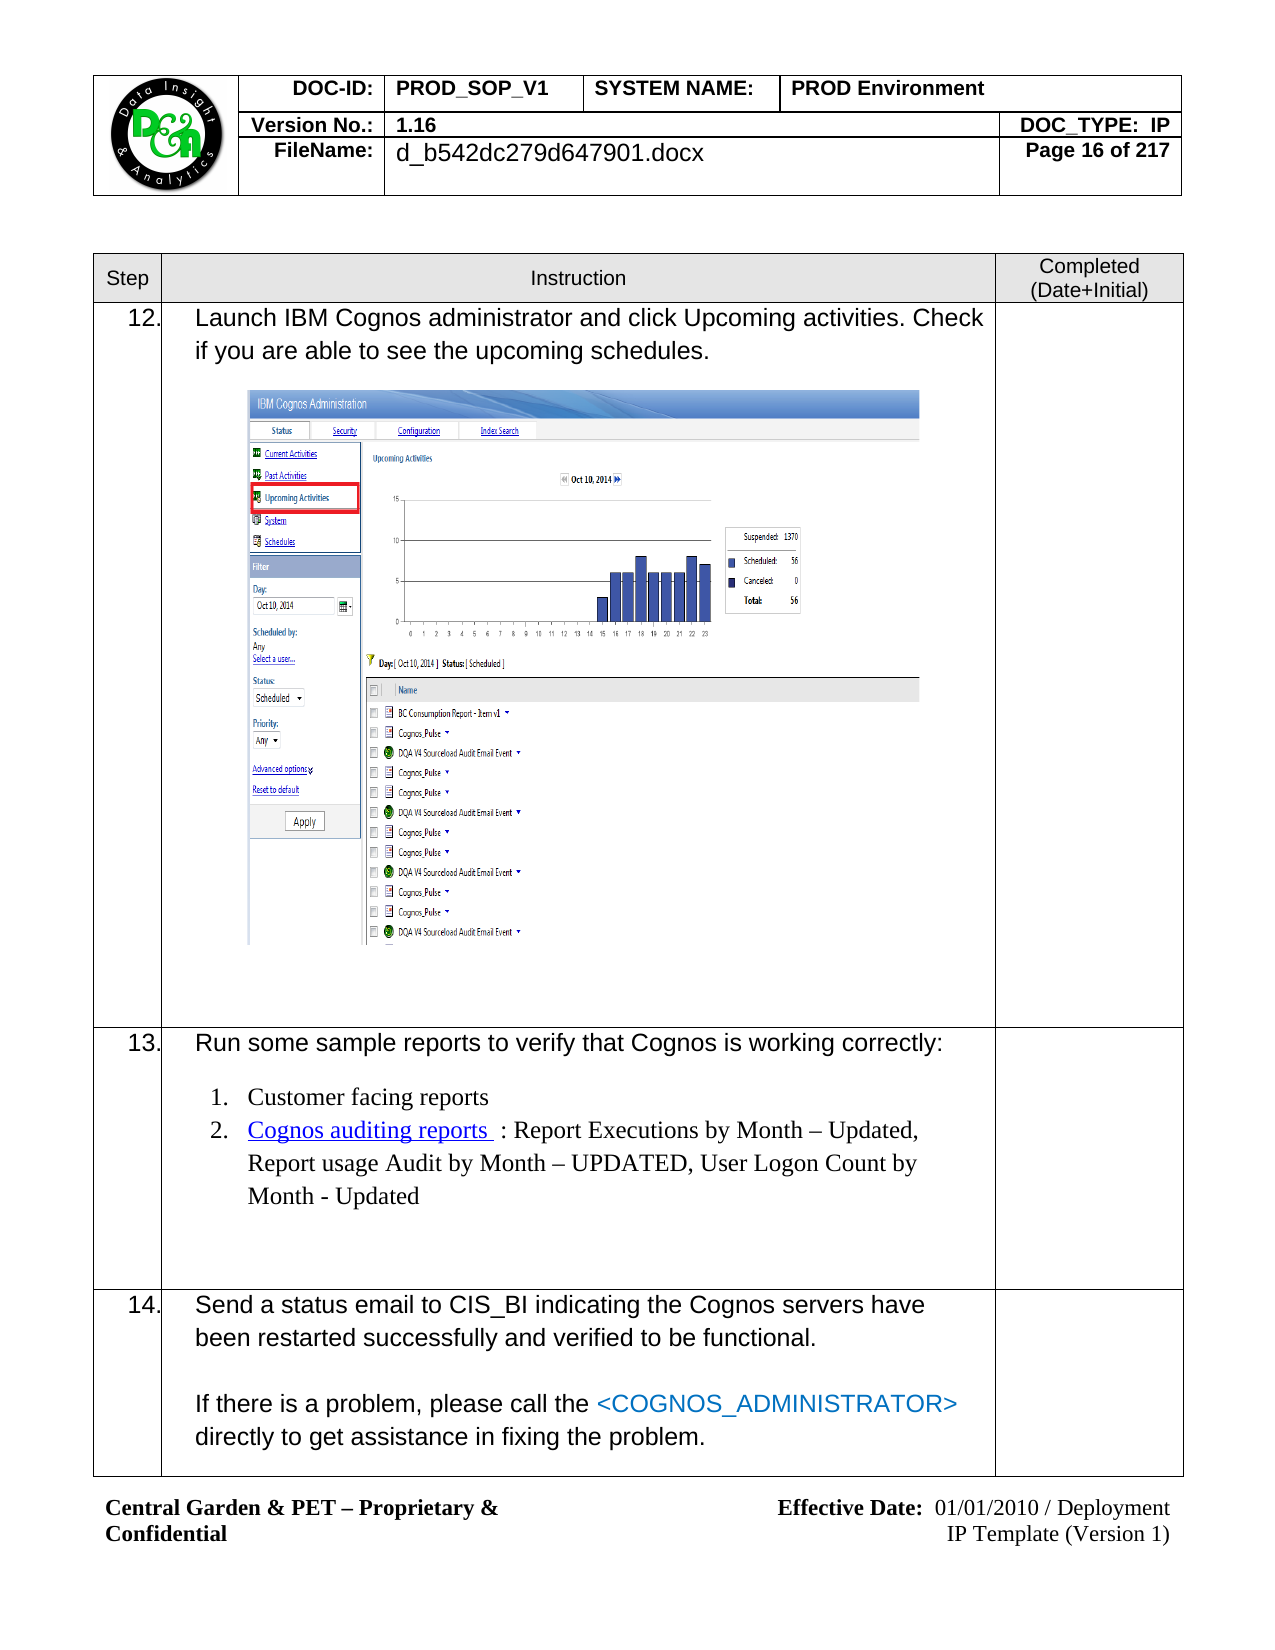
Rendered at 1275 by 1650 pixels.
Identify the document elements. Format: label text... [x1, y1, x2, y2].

table_cell Run some sample reports to verify that Cognos is working correctly: Customer facing reports Cognos auditing reports : Report Executions by Month – Updated, Report usage Audit by Month – UPDATED, User Logon Count by Month - Updated [162, 1028, 995, 1288]
table_cell [94, 1290, 161, 1476]
table_cell [996, 303, 1183, 1027]
picture [108, 76, 227, 195]
table_header Step [94, 254, 161, 302]
picture [247, 390, 920, 945]
table_cell Send a status email to CIS_BI indicating the Cognos servers have been restarted successfully and verified to be functional. If there is a problem, please call the <COGNOS_ADMINISTRATOR> directly to get assistance in fixing the problem. [162, 1290, 995, 1476]
table_header Instruction [162, 254, 995, 302]
table_cell [996, 1028, 1183, 1288]
table_cell [94, 303, 161, 1027]
table_cell [94, 1028, 161, 1288]
table_header Completed (Date+Initial) [996, 254, 1183, 302]
table_cell [996, 1290, 1183, 1476]
table_cell Launch IBM Cognos administrator and click Upcoming activities. Check if you are able to see the upcoming schedules. [162, 303, 995, 1027]
